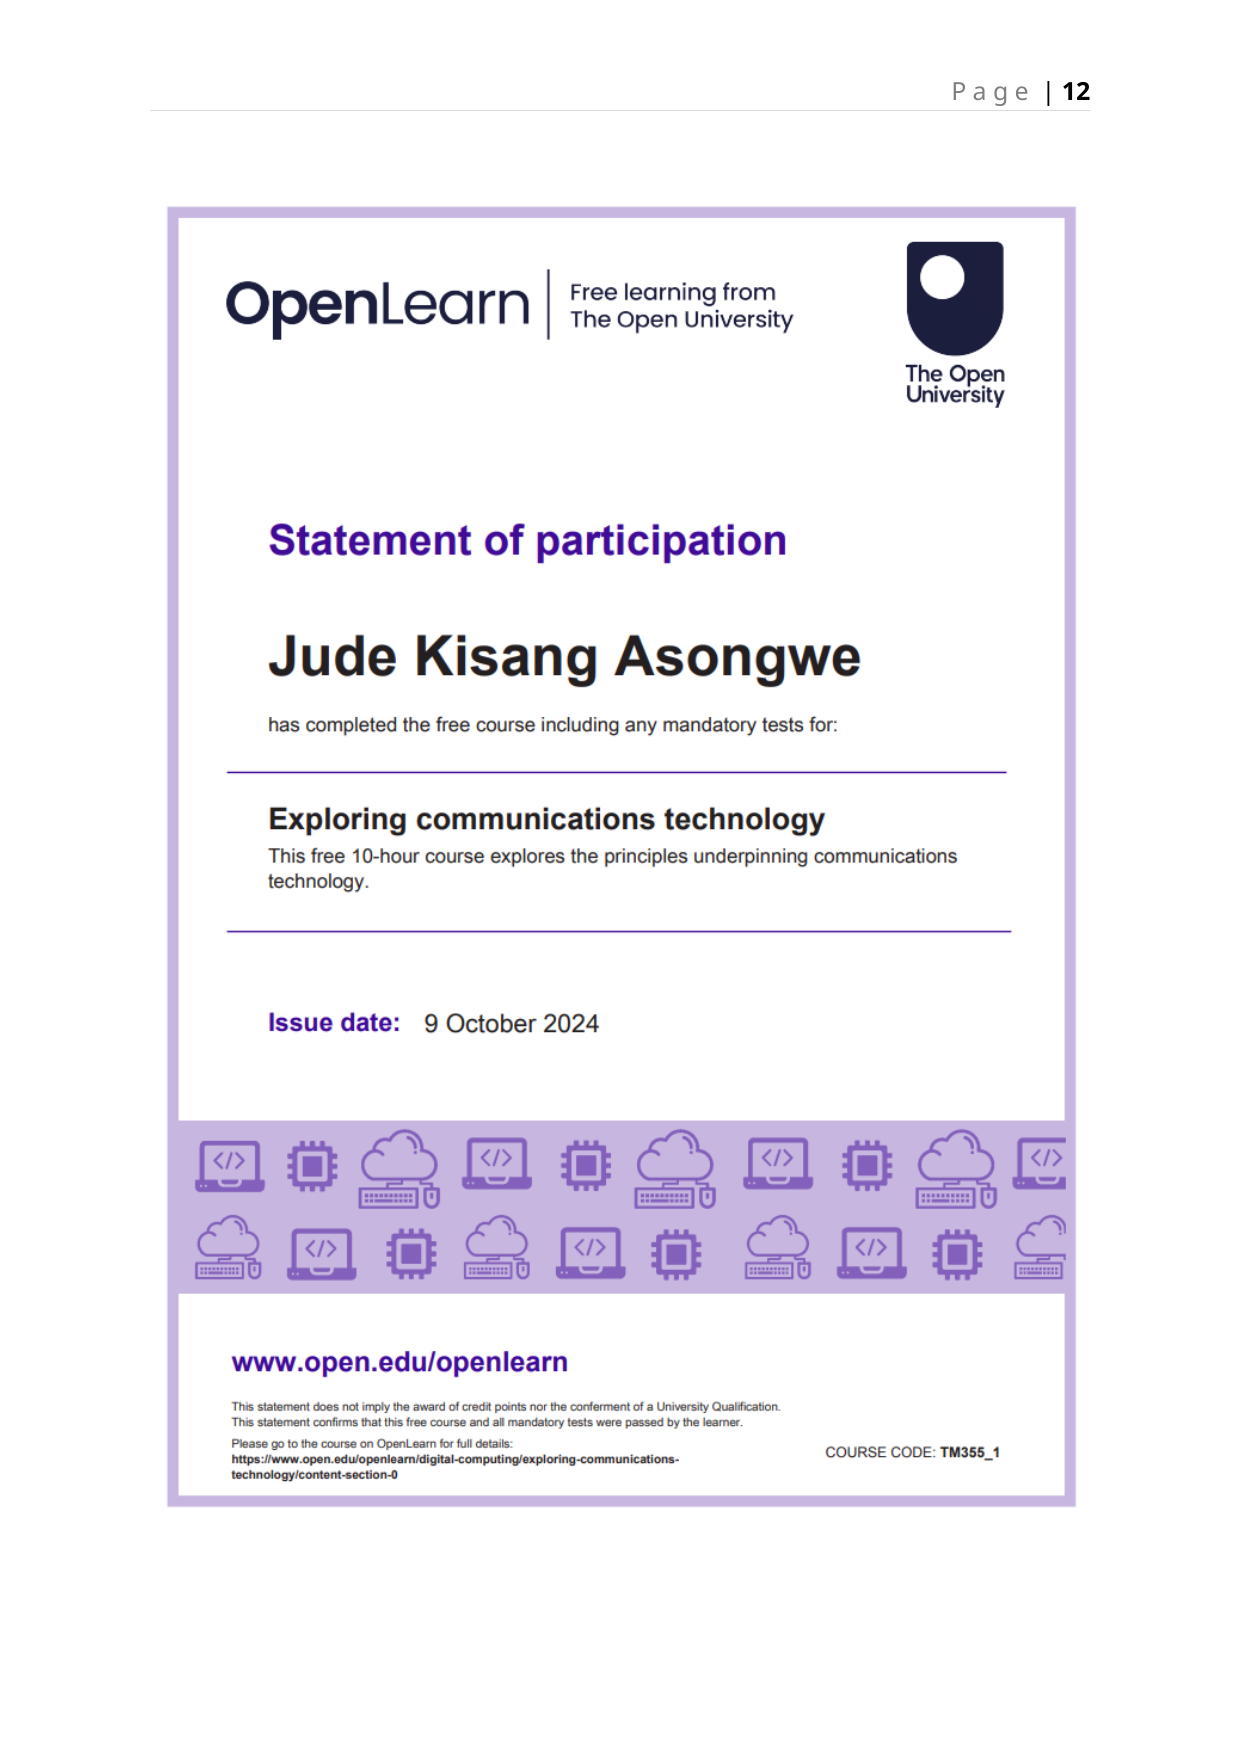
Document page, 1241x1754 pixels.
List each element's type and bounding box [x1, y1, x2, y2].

picture [150, 187, 1091, 1523]
